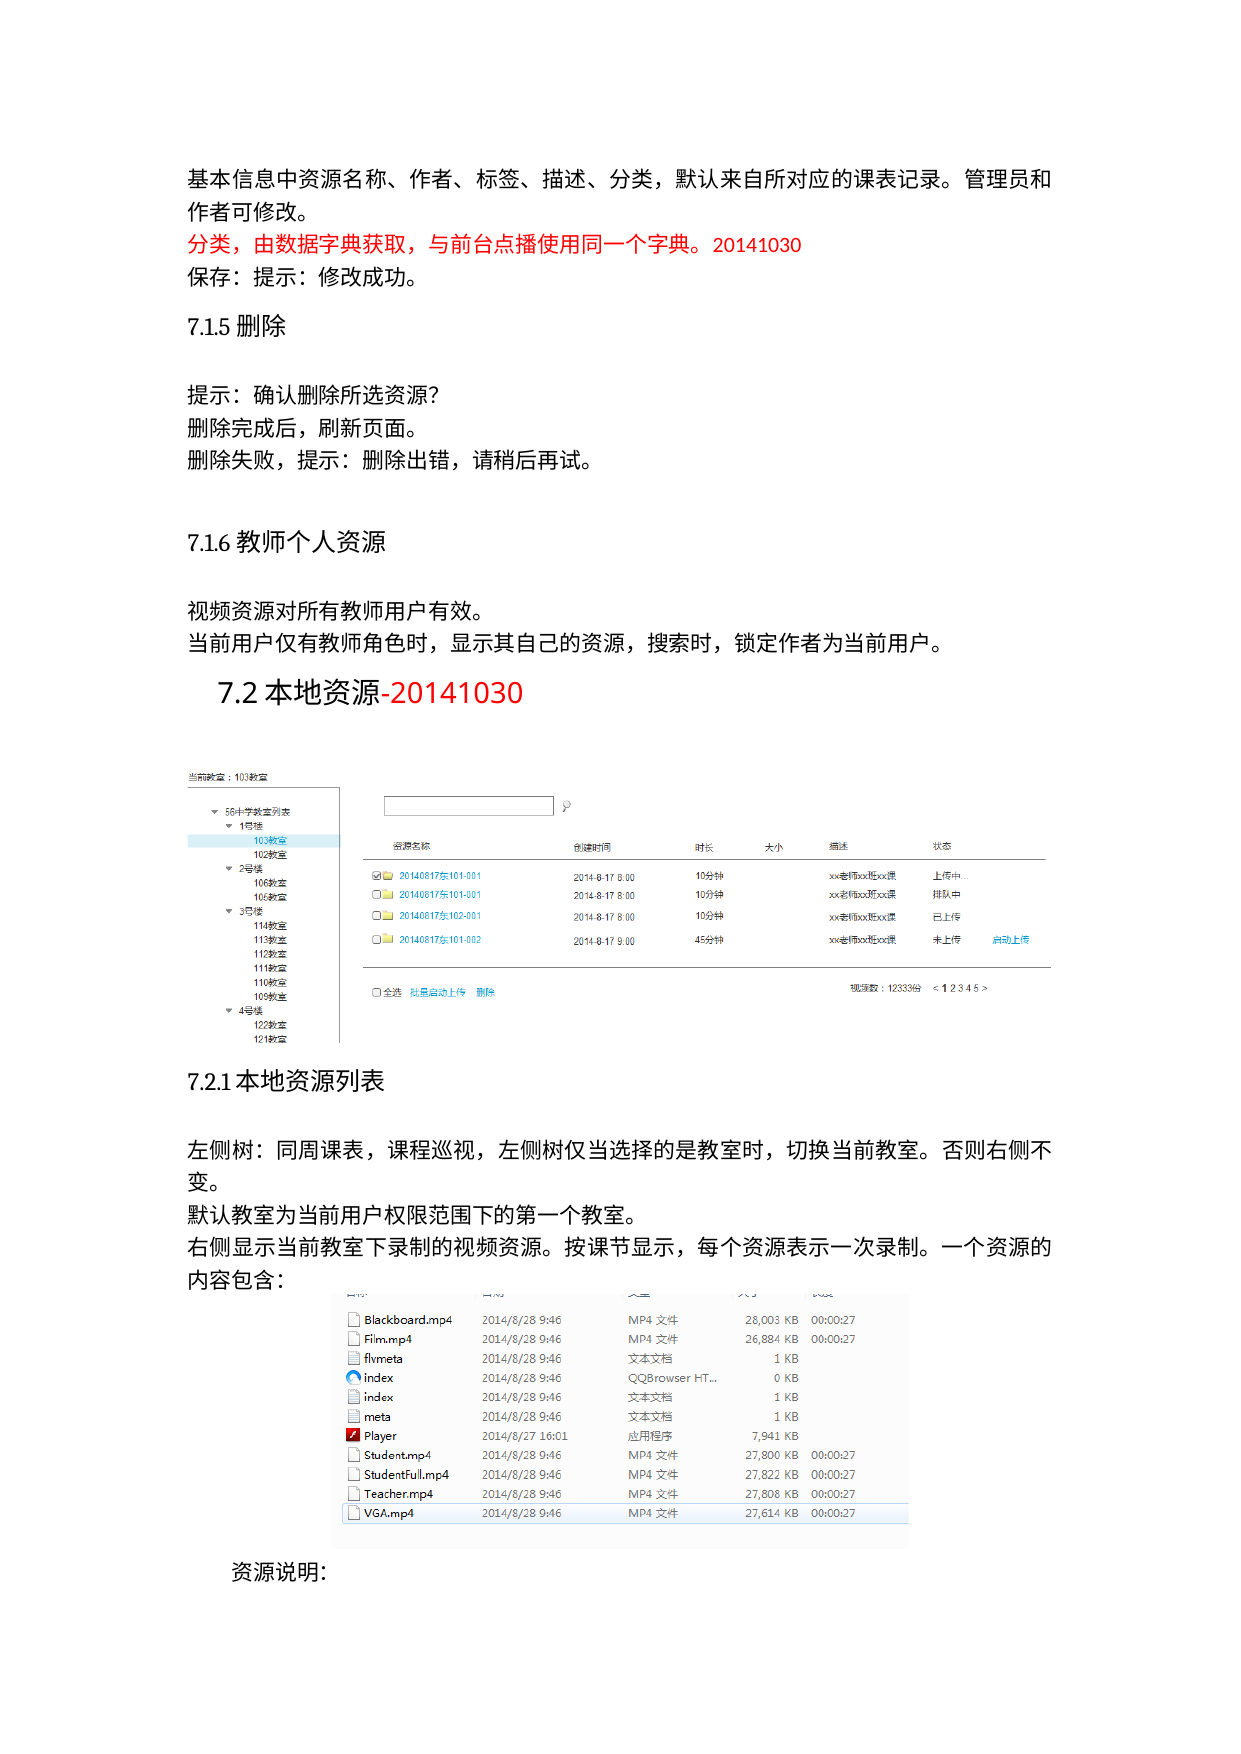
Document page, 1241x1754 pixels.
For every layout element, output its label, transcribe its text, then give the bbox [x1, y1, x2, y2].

text 右侧显示当前教室下录制的视频资源。按课节显示，每个资源表示一次录制。一个资源的内容包含： [187, 1230, 1053, 1295]
text 提示：确认删除所选资源？ [187, 378, 1053, 410]
text 7.2.1本地资源列表 [187, 1047, 1053, 1112]
text 分类，由数据字典获取，与前台点播使用同一个字典。20141030 [187, 227, 1053, 259]
text 保存：提示：修改成功。 [187, 259, 1053, 292]
picture [187, 754, 1053, 1043]
text 资源说明： [187, 1555, 1053, 1587]
picture [331, 1294, 909, 1549]
text 默认教室为当前用户权限范围下的第一个教室。 [187, 1197, 1053, 1230]
text 当前用户仅有教师角色时，显示其自己的资源，搜索时，锁定作者为当前用户。 [187, 626, 1053, 658]
text 基本信息中资源名称、作者、标签、描述、分类，默认来自所对应的课表记录。管理员和作者可修改。 [187, 162, 1053, 227]
text 视频资源对所有教师用户有效。 [187, 593, 1053, 626]
text 7.1.5 删除 [187, 292, 1053, 357]
text 左侧树：同周课表，课程巡视，左侧树仅当选择的是教室时，切换当前教室。否则右侧不变。 [187, 1132, 1053, 1197]
text 删除失败，提示：删除出错，请稍后再试。 [187, 443, 1053, 475]
text 7.2本地资源-20141030 [187, 658, 1053, 723]
text 删除完成后，刷新页面。 [187, 410, 1053, 443]
text 7.1.6 教师个人资源 [187, 508, 1053, 573]
